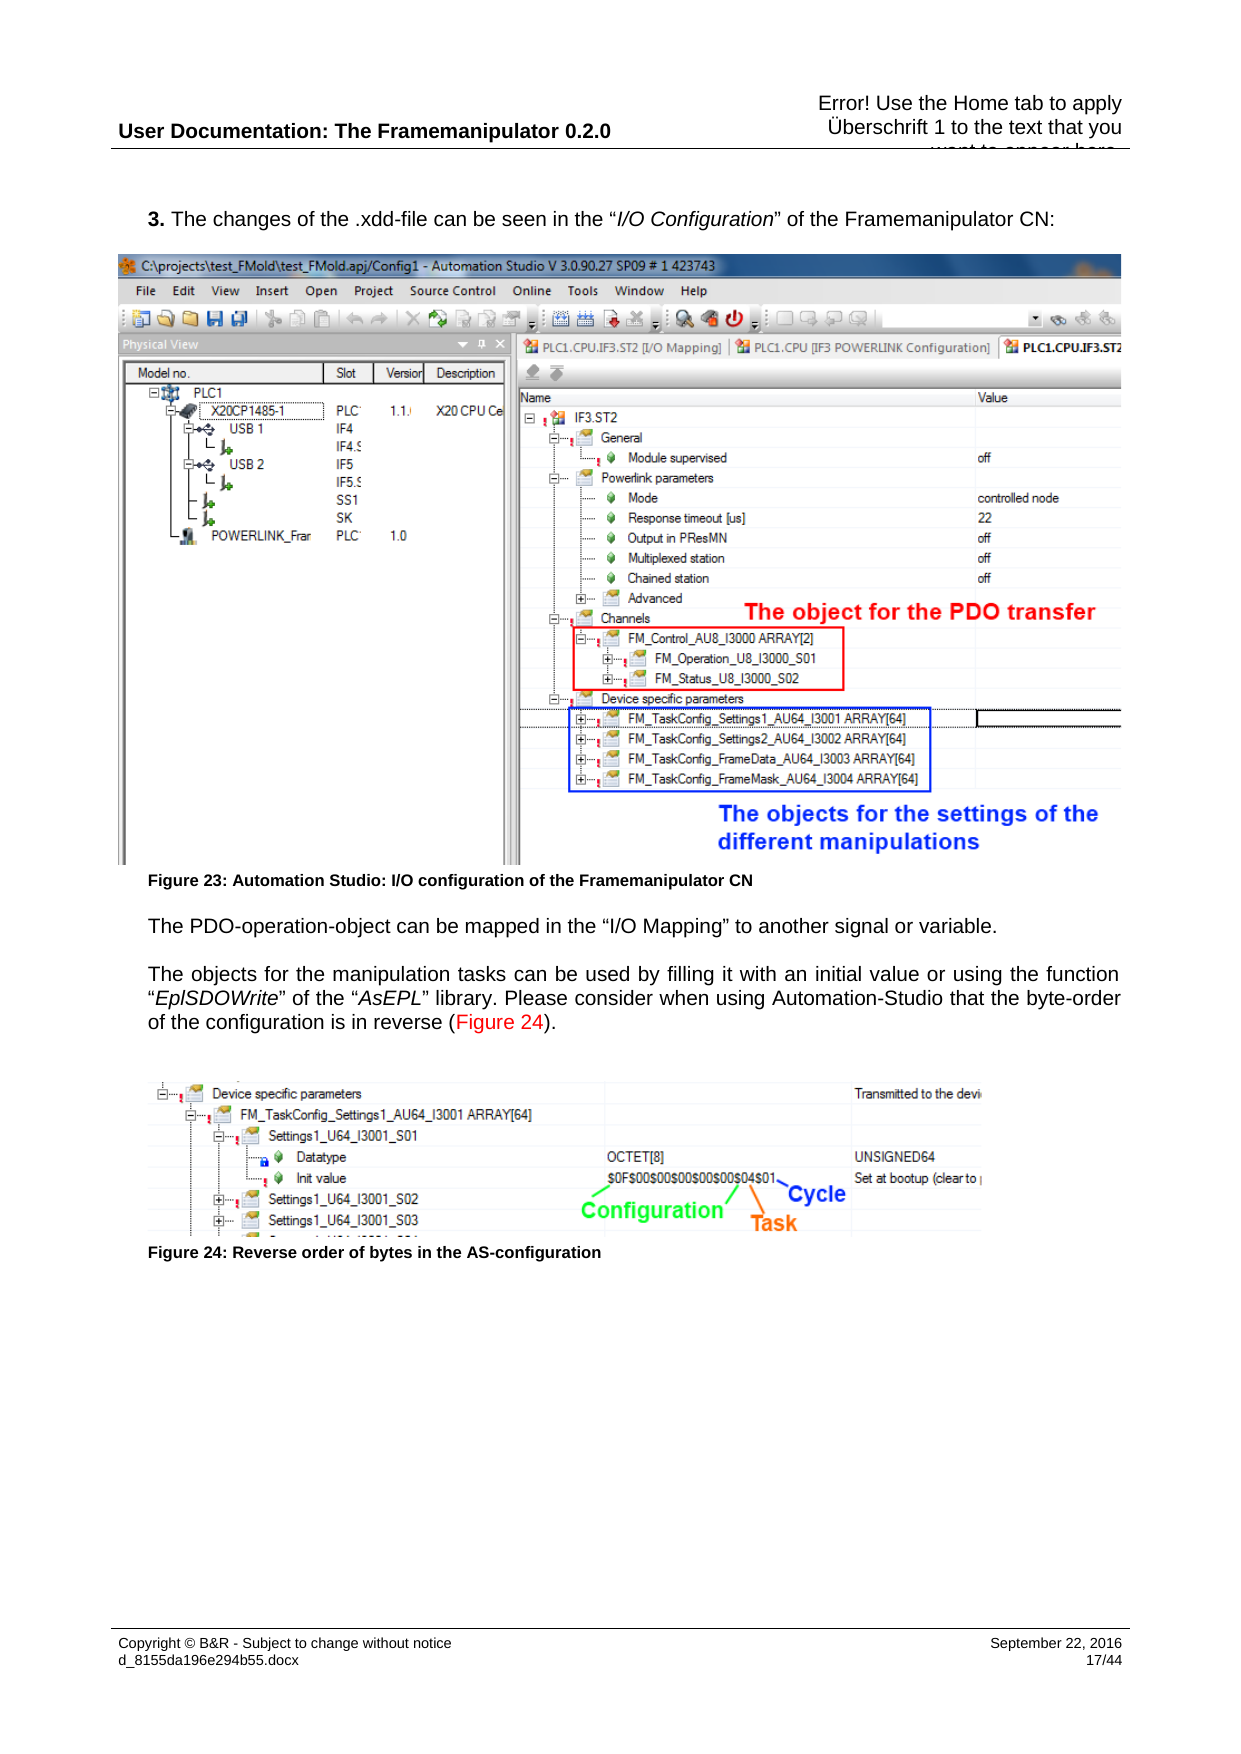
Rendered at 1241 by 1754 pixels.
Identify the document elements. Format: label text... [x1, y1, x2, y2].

text The PDO-operation-object can be mapped in the “I/O Mapping” to another signal or variable. [148, 914, 1122, 938]
picture [118, 254, 1122, 865]
picture [147, 1081, 982, 1237]
text Figure 23: Automation Studio: I/O configuration of the Framemanipulator CN [148, 871, 1122, 890]
text Figure 24: Reverse order of bytes in the AS-configuration [148, 1243, 1122, 1262]
text The objects for the manipulation tasks can be used by filling it with an initial value or using the function “EplSDOWrite” of the “AsEPL” library. Please consider when using Automation-Studio that the byte-order of the configuration is in reverse (Figure 22). [148, 962, 1122, 1034]
text 3. The changes of the .xdd-file can be seen in the “I/O Configuration” of the Framemanipulator CN: [148, 207, 1122, 231]
